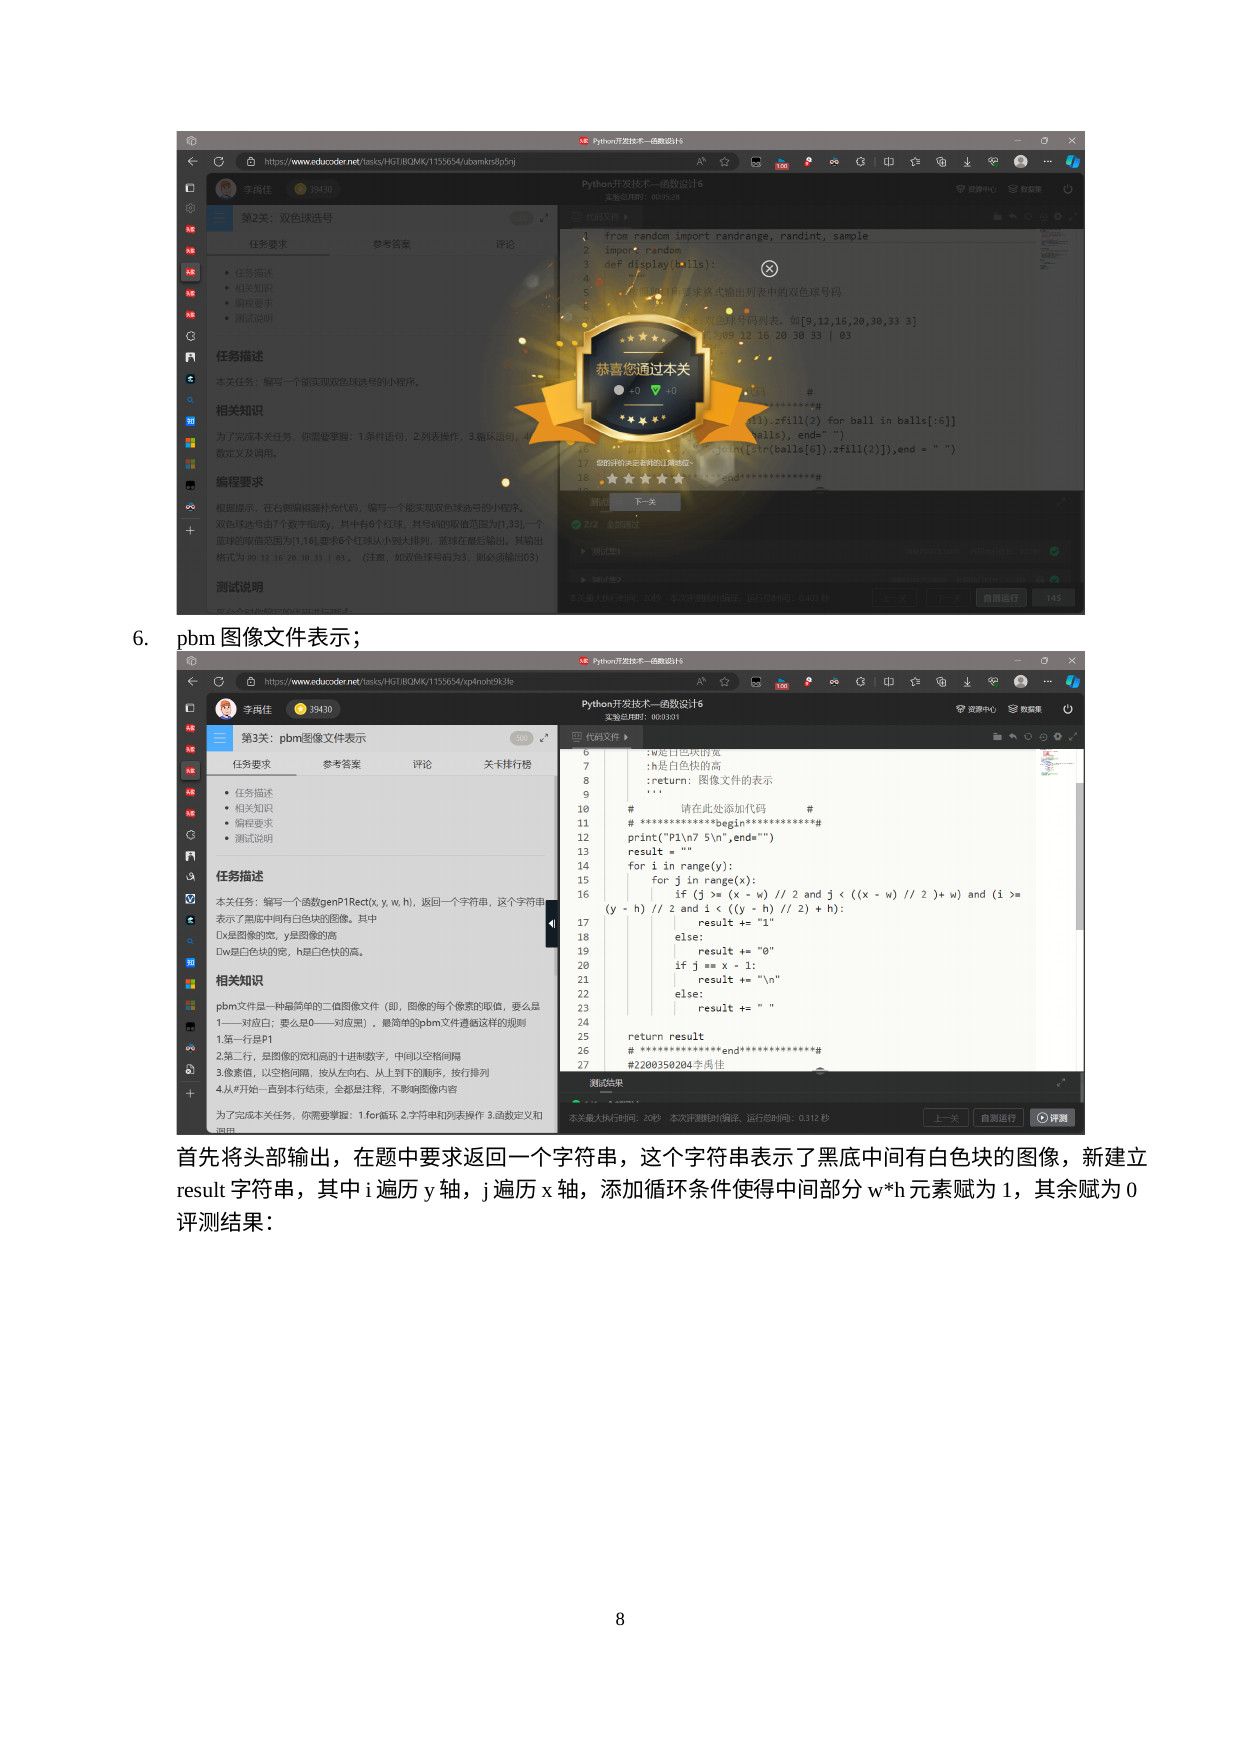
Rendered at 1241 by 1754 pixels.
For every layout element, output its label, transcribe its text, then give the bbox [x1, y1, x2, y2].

list pbm图像文件表示； [132, 619, 1152, 652]
list 评测结果： [177, 1204, 1152, 1237]
list 首先将头部输出，在题中要求返回一个字符串，这个字符串表示了黑底中间有白色块的图像，新建立result字符串，其中i遍历y轴，j遍历x轴，添加循环条件使得中间部分w*h元素赋为1，其余赋为0 [177, 1139, 1152, 1204]
picture [176, 131, 1085, 615]
picture [176, 651, 1085, 1135]
